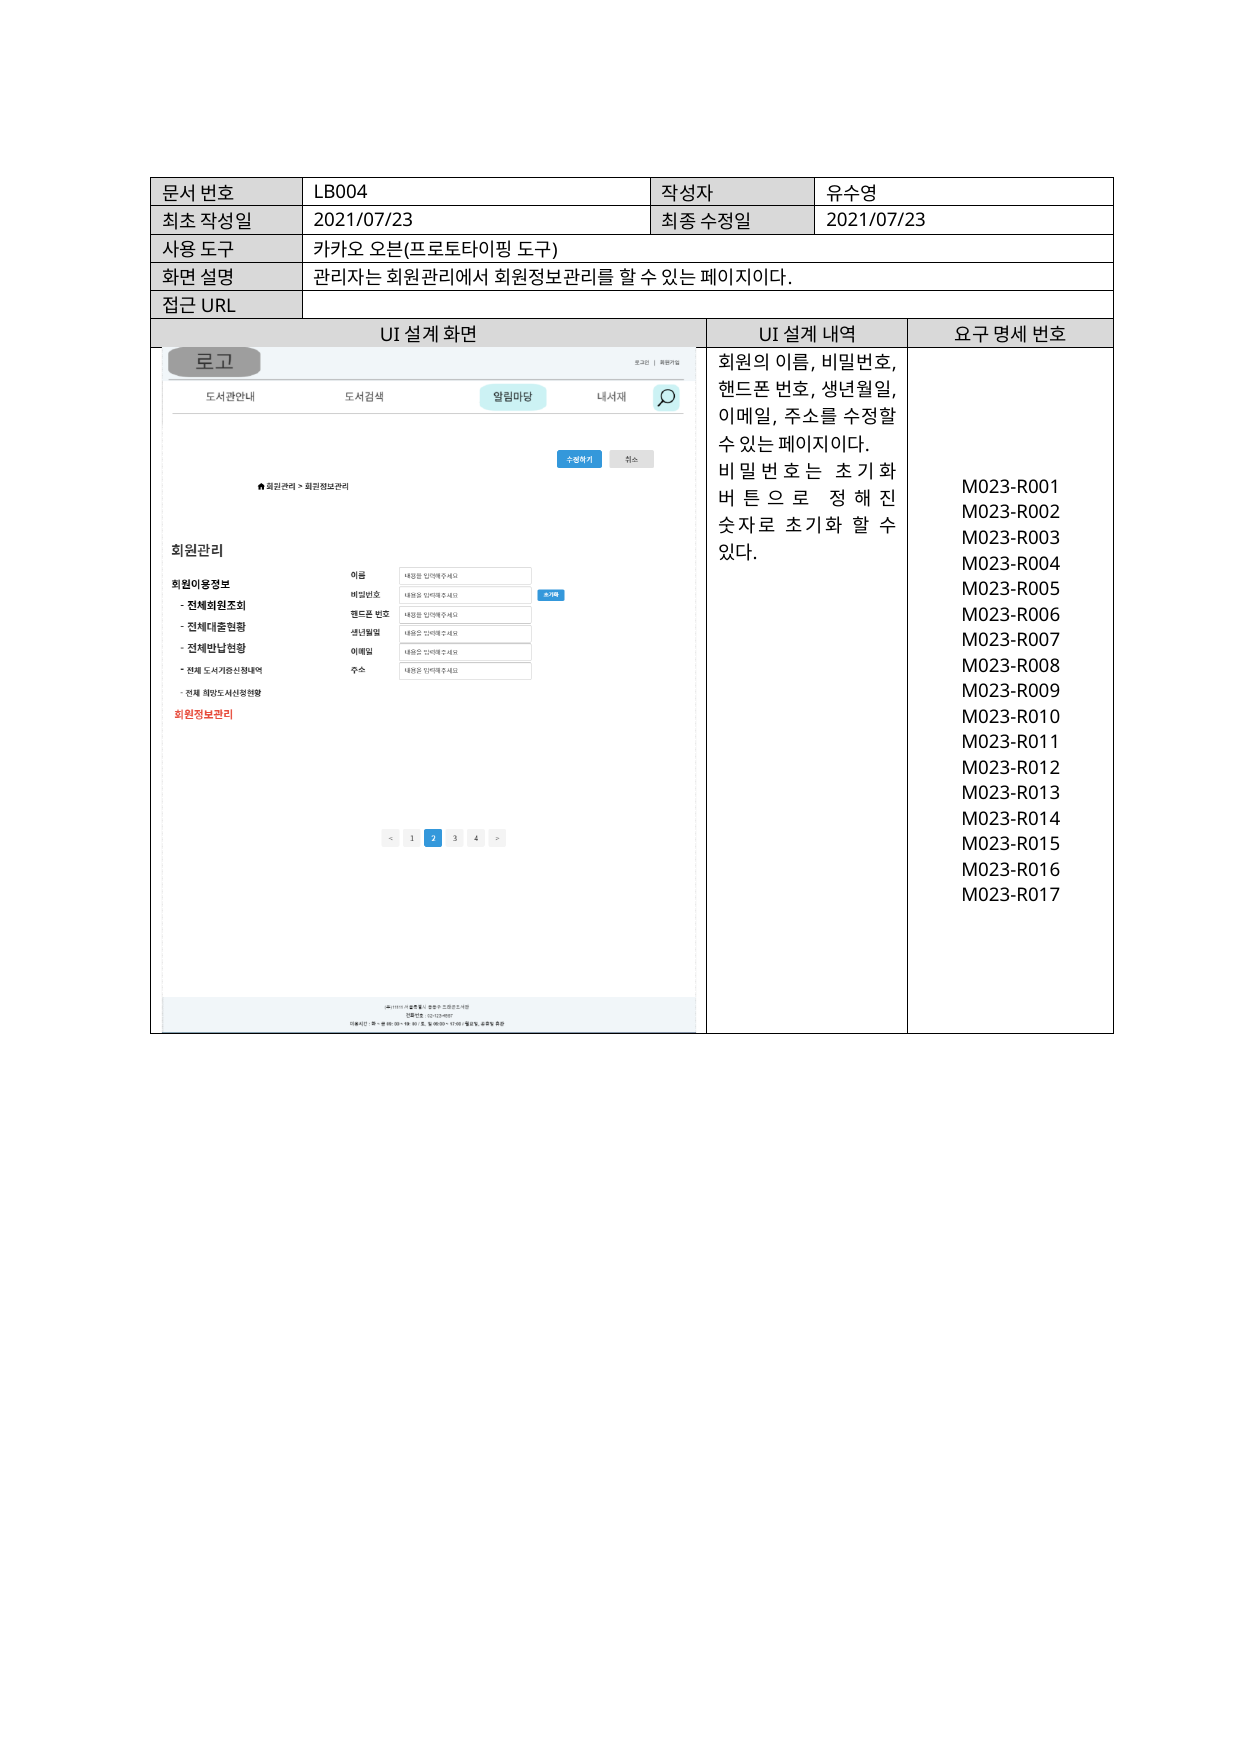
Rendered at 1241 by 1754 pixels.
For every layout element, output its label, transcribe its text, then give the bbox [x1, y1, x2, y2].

table_cell UI 설계 화면 [151, 319, 706, 347]
table_cell [151, 348, 161, 1033]
table_cell 요구 명세 번호 [908, 319, 1113, 347]
table_header 작성자 [651, 178, 814, 205]
table_cell [697, 348, 706, 1033]
table_header 유수영 [815, 178, 1113, 205]
table_cell UI 설계 내역 [707, 319, 907, 347]
table_header 문서 번호 [151, 178, 302, 205]
table_cell M023-R001 M023-R002 M023-R003 M023-R004 M023-R005 M023-R006 M023-R007 M023-R008 M023-R009 M023-R010 M023-R011 M023-R012 M023-R013 M023-R014 M023-R015 M023-R016 M023-R017 [908, 348, 1113, 1033]
picture [161, 347, 697, 1033]
table_cell 화면 설명 [151, 263, 302, 290]
table_cell 2021/07/23 [303, 206, 650, 234]
table_cell 최초 작성일 [151, 206, 302, 234]
table_header LB004 [303, 178, 650, 205]
table_cell 회원의 이름, 비밀번호, 핸드폰 번호, 생년월일, 이메일, 주소를 수정할 수 있는 페이지이다. 비밀번호는 초기화 버튼으로 정해진 숫자로 초기화 할 수 있다. [707, 348, 907, 1033]
table_cell 2021/07/23 [815, 206, 1113, 234]
table_cell 사용 도구 [151, 235, 302, 262]
table_cell 카카오 오븐(프로토타이핑 도구) [303, 235, 1113, 262]
table_cell 관리자는 회원관리에서 회원정보관리를 할 수 있는 페이지이다. [303, 263, 1113, 290]
table_cell 최종 수정일 [651, 206, 814, 234]
table_cell 접근 URL [151, 291, 302, 318]
table_cell [303, 291, 1113, 318]
